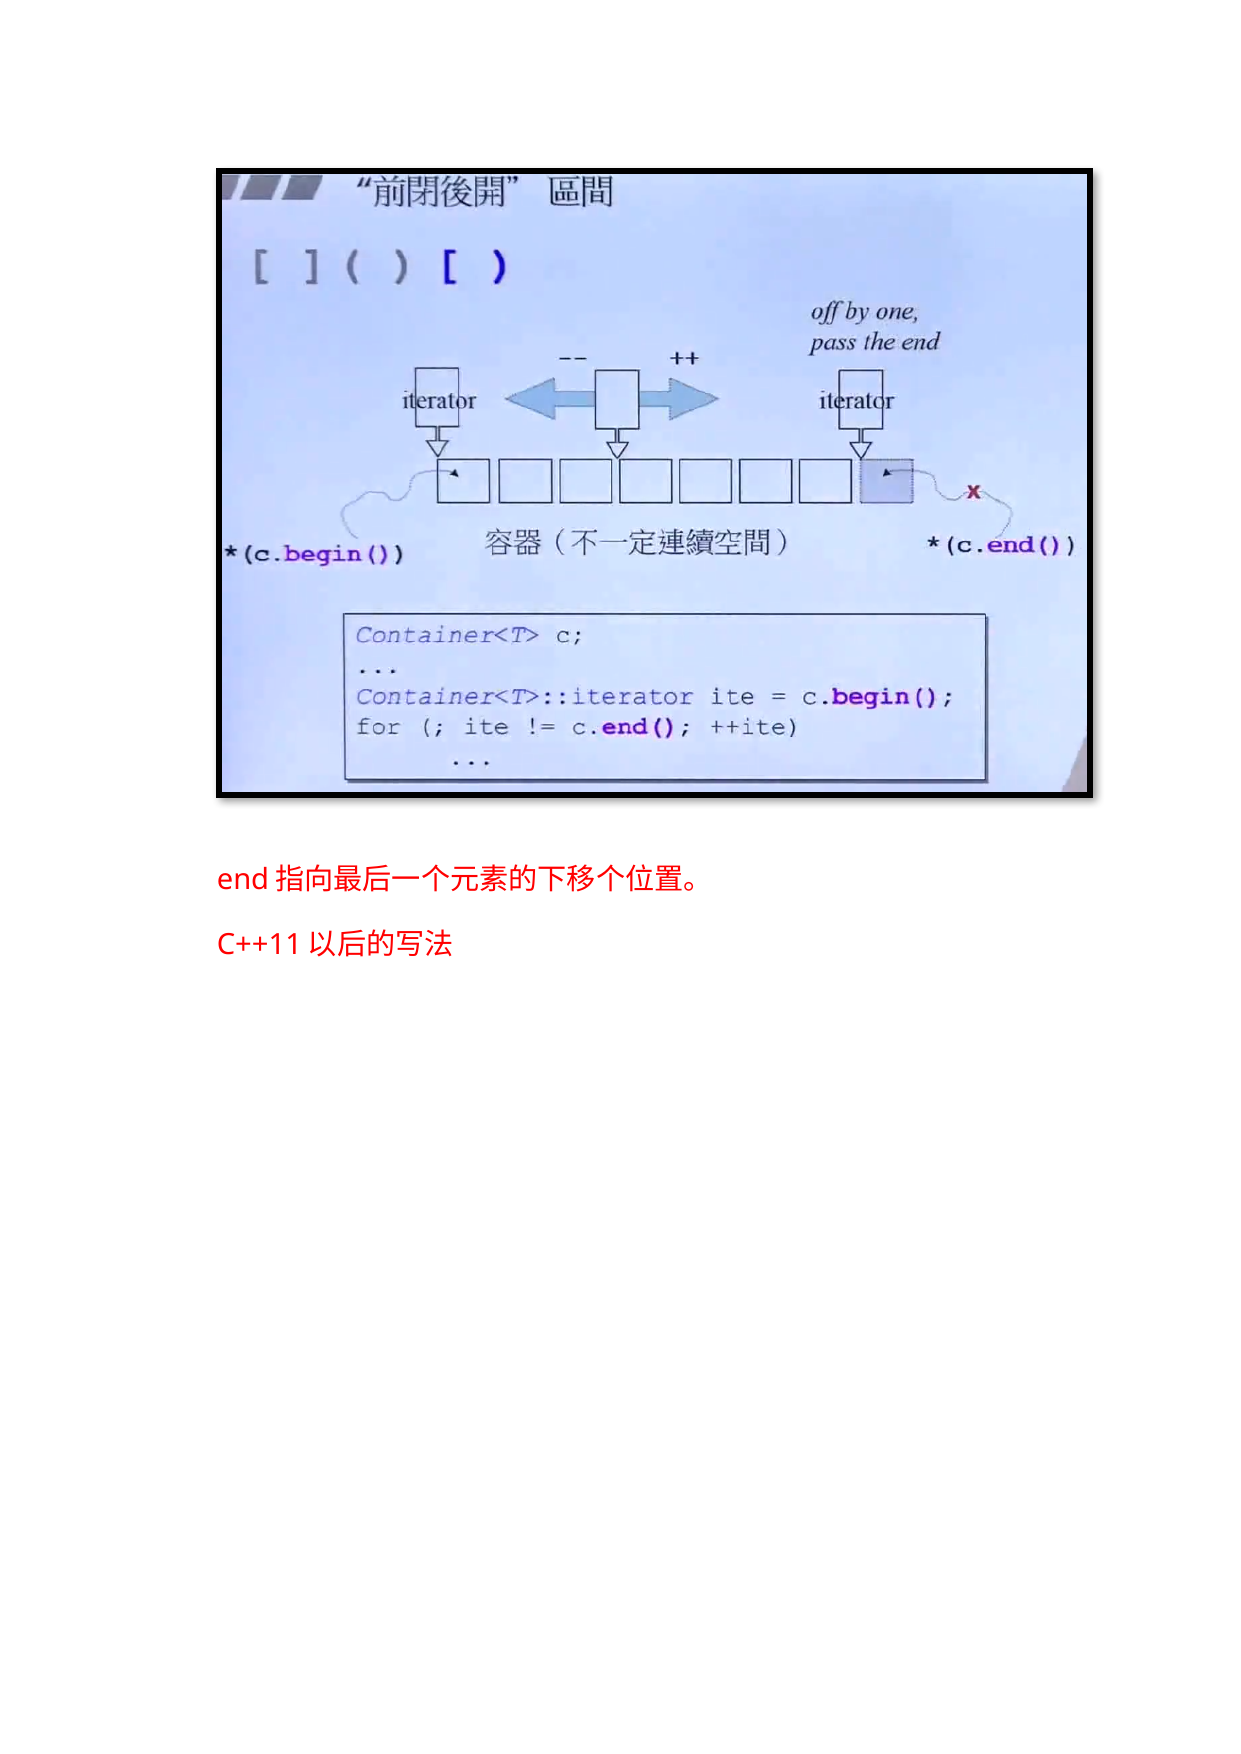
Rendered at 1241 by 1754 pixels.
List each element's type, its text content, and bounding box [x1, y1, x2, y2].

text end指向最后一个元素的下移个位置。 [187, 844, 1053, 909]
picture [222, 174, 1087, 792]
text C++11以后的写法 [187, 909, 1053, 974]
